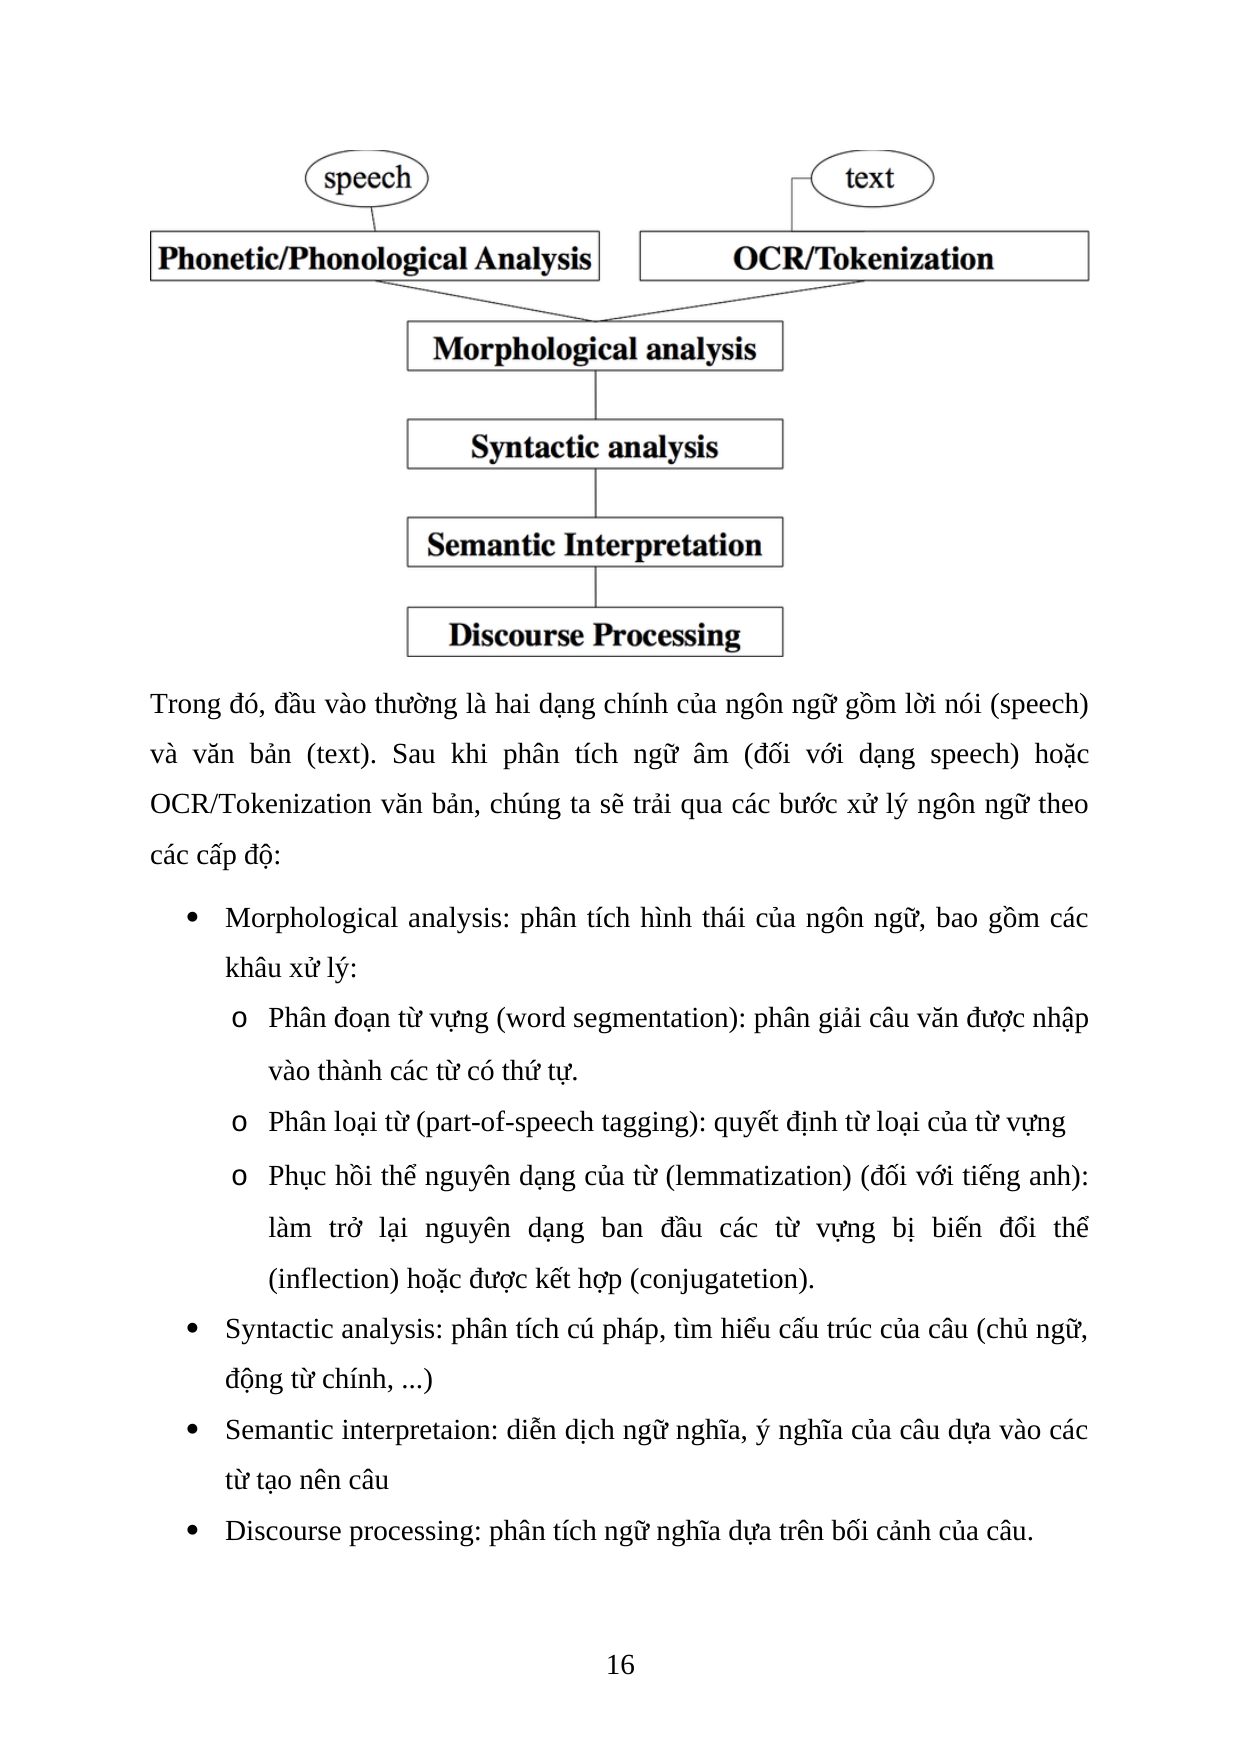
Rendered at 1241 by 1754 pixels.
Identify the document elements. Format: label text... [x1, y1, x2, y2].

text Trong đó, đầu vào thường là hai dạng chính của ngôn ngữ gồm lời nói (speech) và văn bản (text). Sau khi phân tích ngữ âm (đối với dạng speech) hoặc OCR/Tokenization văn bản, chúng ta sẽ trải qua các bước xử lý ngôn ngữ theo các cấp độ: [150, 686, 1090, 871]
list Phân loại từ (part-of-speech tagging): quyết định từ loại của từ vựng [231, 1104, 1090, 1140]
list Phục hồi thể nguyên dạng của từ (lemmatization) (đối với tiếng anh): làm trở lại nguyên dạng ban đầu các từ vựng bị biến đổi thể (inflection) hoặc được kết hợp (conjugatetion). [231, 1158, 1090, 1294]
list Morphological analysis: phân tích hình thái của ngôn ngữ, bao gồm các khâu xử lý: [187, 900, 1090, 984]
list Discourse processing: phân tích ngữ nghĩa dựa trên bối cảnh của câu. [187, 1513, 1090, 1546]
picture [150, 150, 1090, 657]
list Syntactic analysis: phân tích cú pháp, tìm hiểu cấu trúc của câu (chủ ngữ, động từ chính, ...) [187, 1311, 1090, 1395]
list Phân đoạn từ vựng (word segmentation): phân giải câu văn được nhập vào thành các từ có thứ tự. [231, 1001, 1090, 1087]
list Semantic interpretaion: diễn dịch ngữ nghĩa, ý nghĩa của câu dựa vào các từ tạo nên câu [187, 1412, 1090, 1496]
